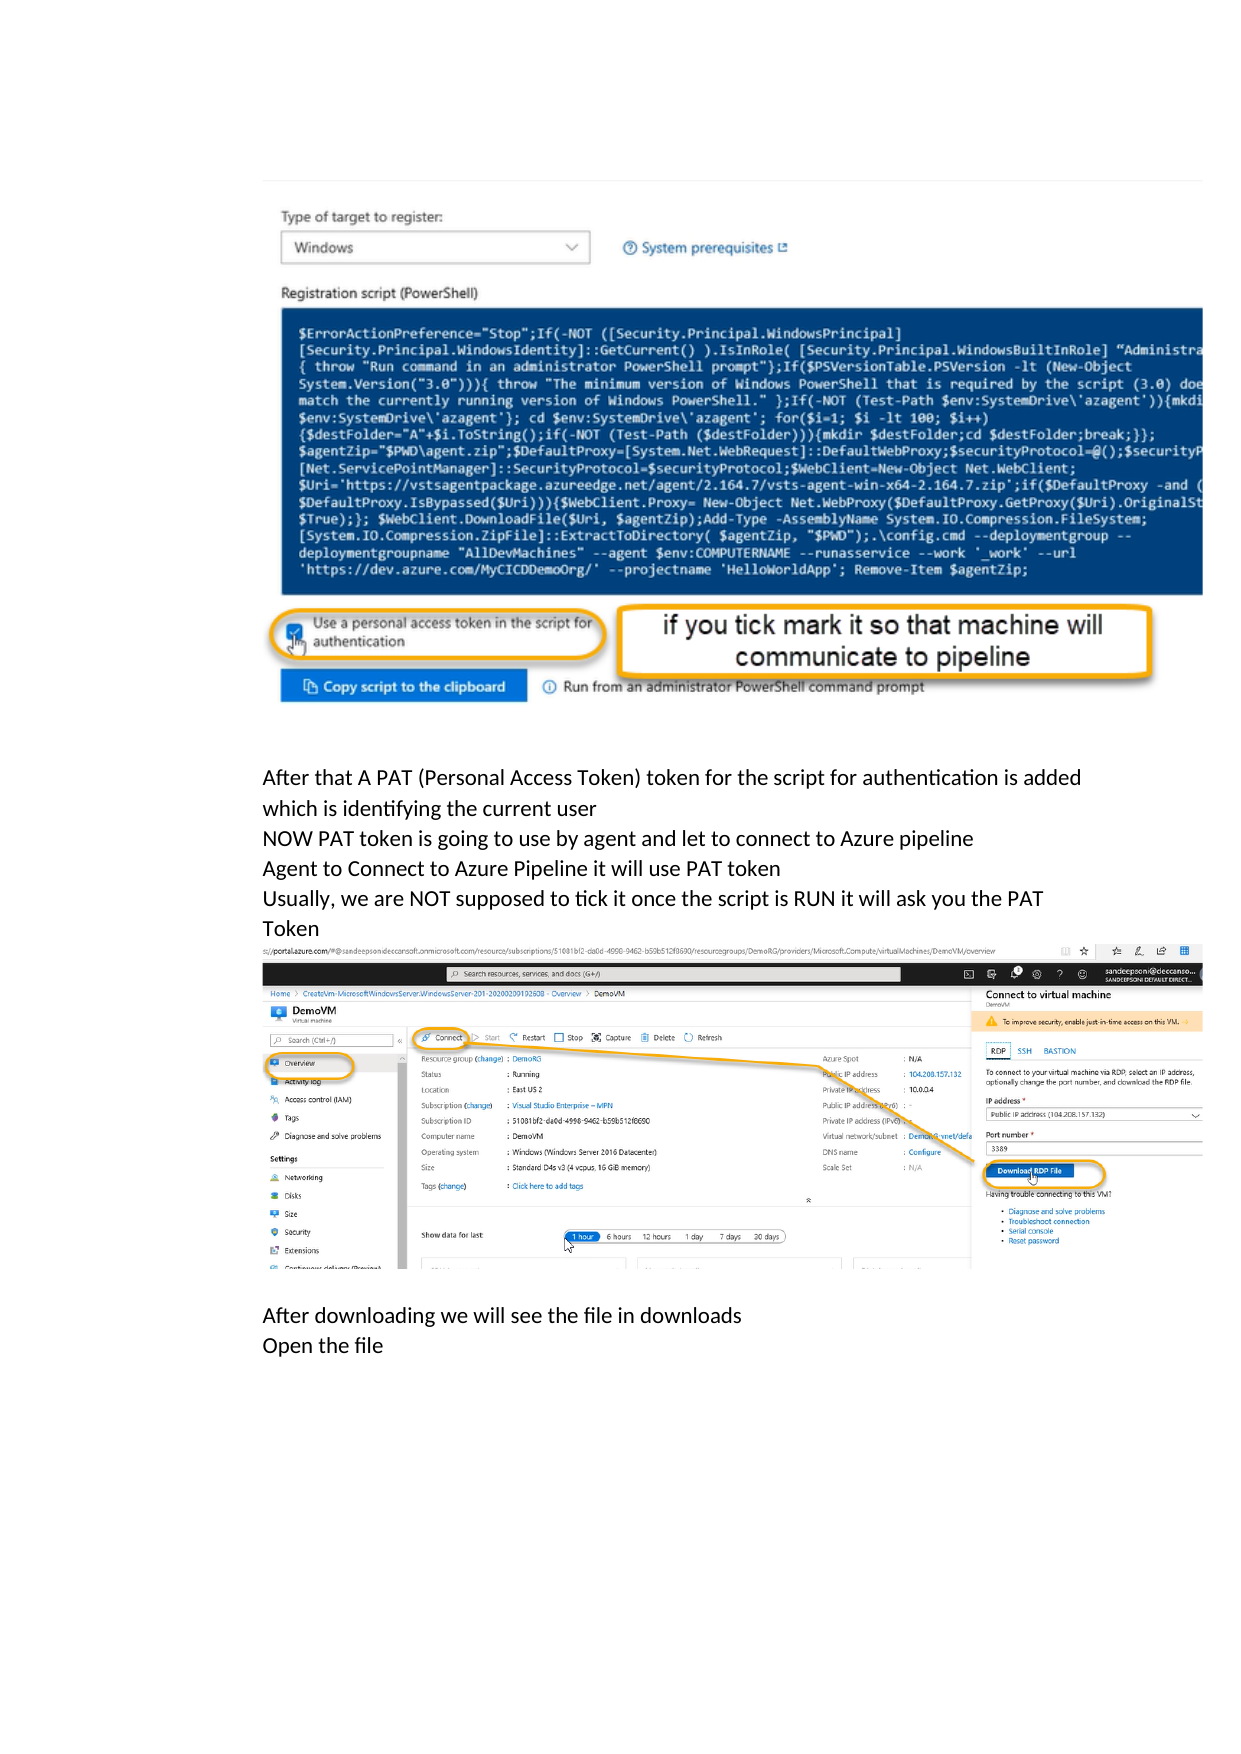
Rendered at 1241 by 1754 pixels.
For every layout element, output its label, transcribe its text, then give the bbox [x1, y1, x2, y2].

list After downloading we will see the file in downloads [262, 1301, 1090, 1329]
list Usually, we are NOT supposed to tick it once the script is RUN it will ask you the PAT Token [262, 884, 1090, 942]
list After that A PAT (Personal Access Token) token for the script for authentication is added which is identifying the current user [262, 763, 1090, 822]
list NOW PAT token is going to use by agent and let to connect to Azure pipeline [262, 824, 1090, 852]
list Agent to Connect to Azure Pipeline it will use PAT token [262, 854, 1090, 882]
list Open the file [262, 1331, 1090, 1359]
picture [262, 180, 1203, 731]
picture [262, 944, 1203, 1269]
